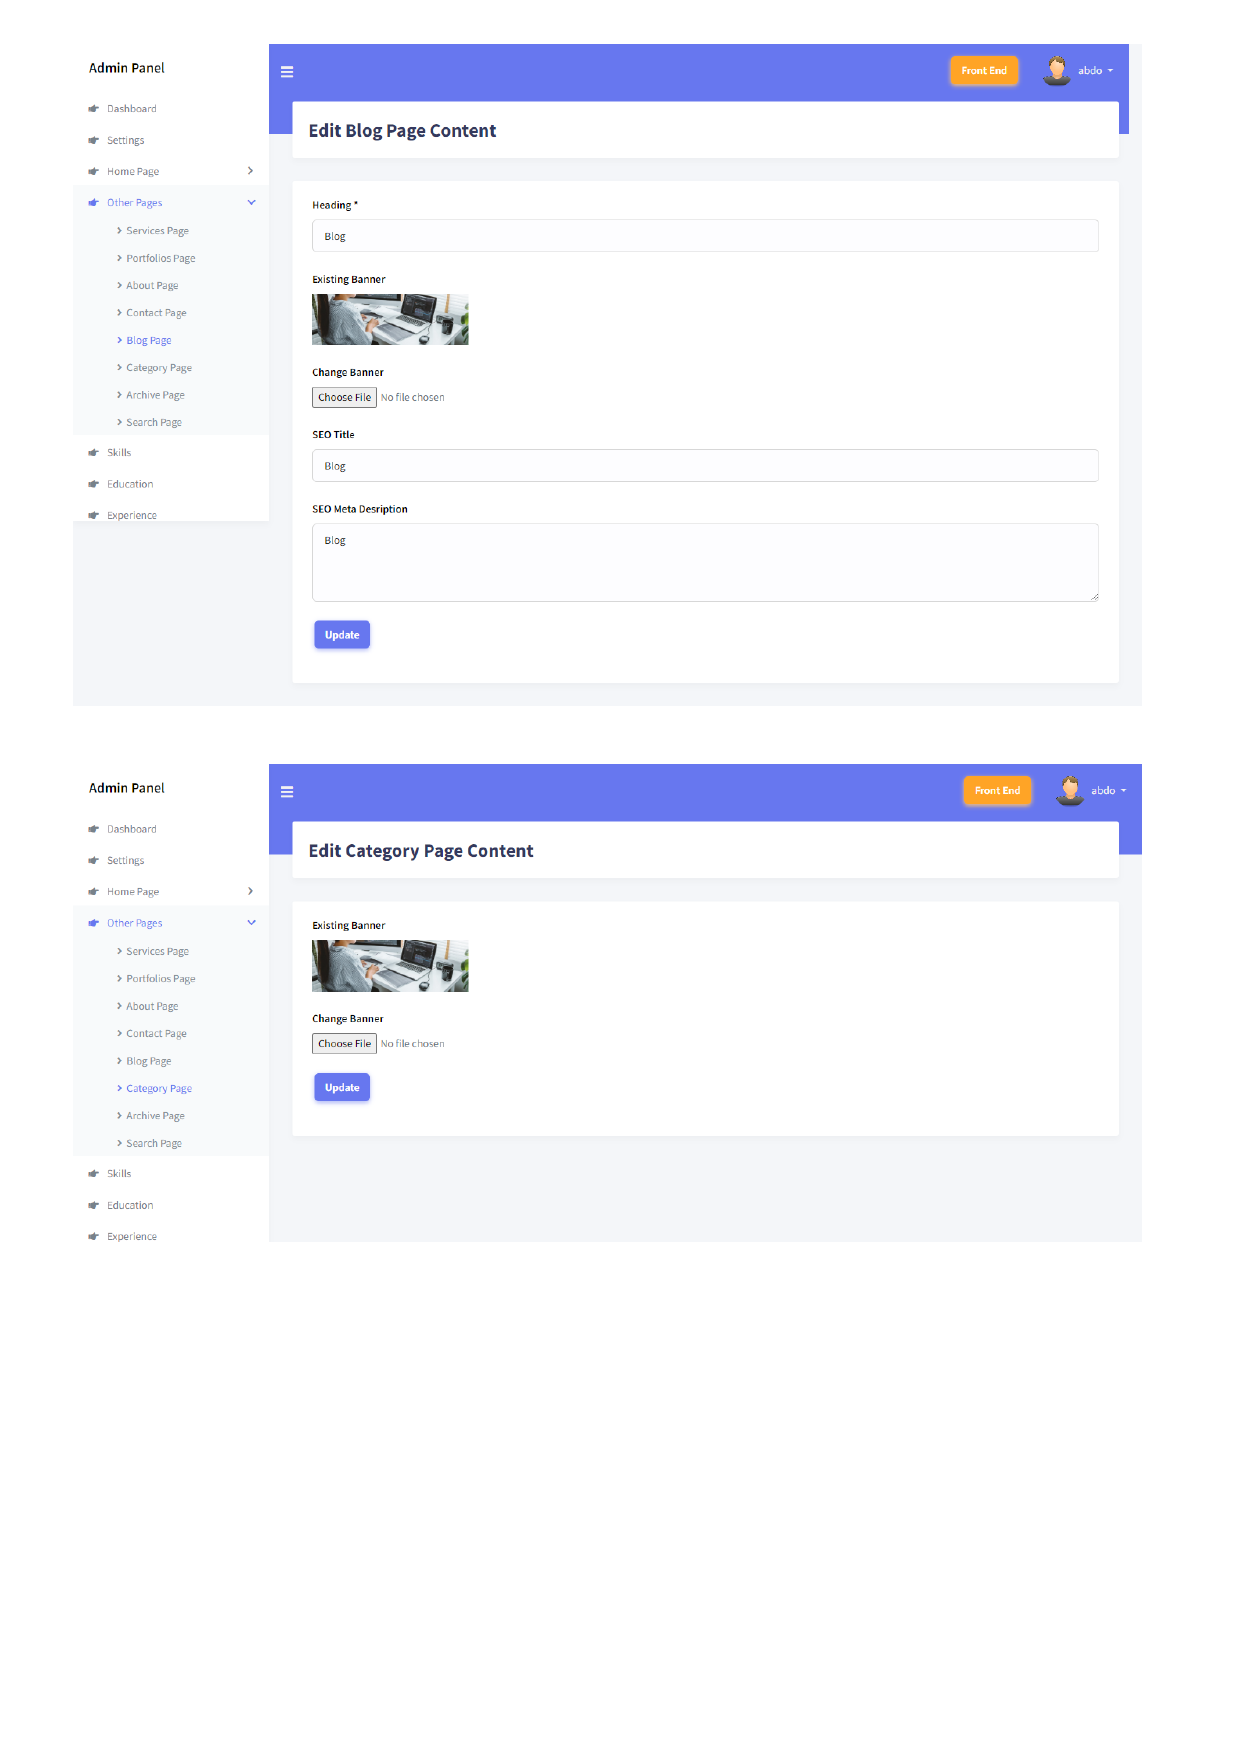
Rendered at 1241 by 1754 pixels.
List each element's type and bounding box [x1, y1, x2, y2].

picture [73, 764, 1142, 1242]
picture [73, 44, 1142, 706]
